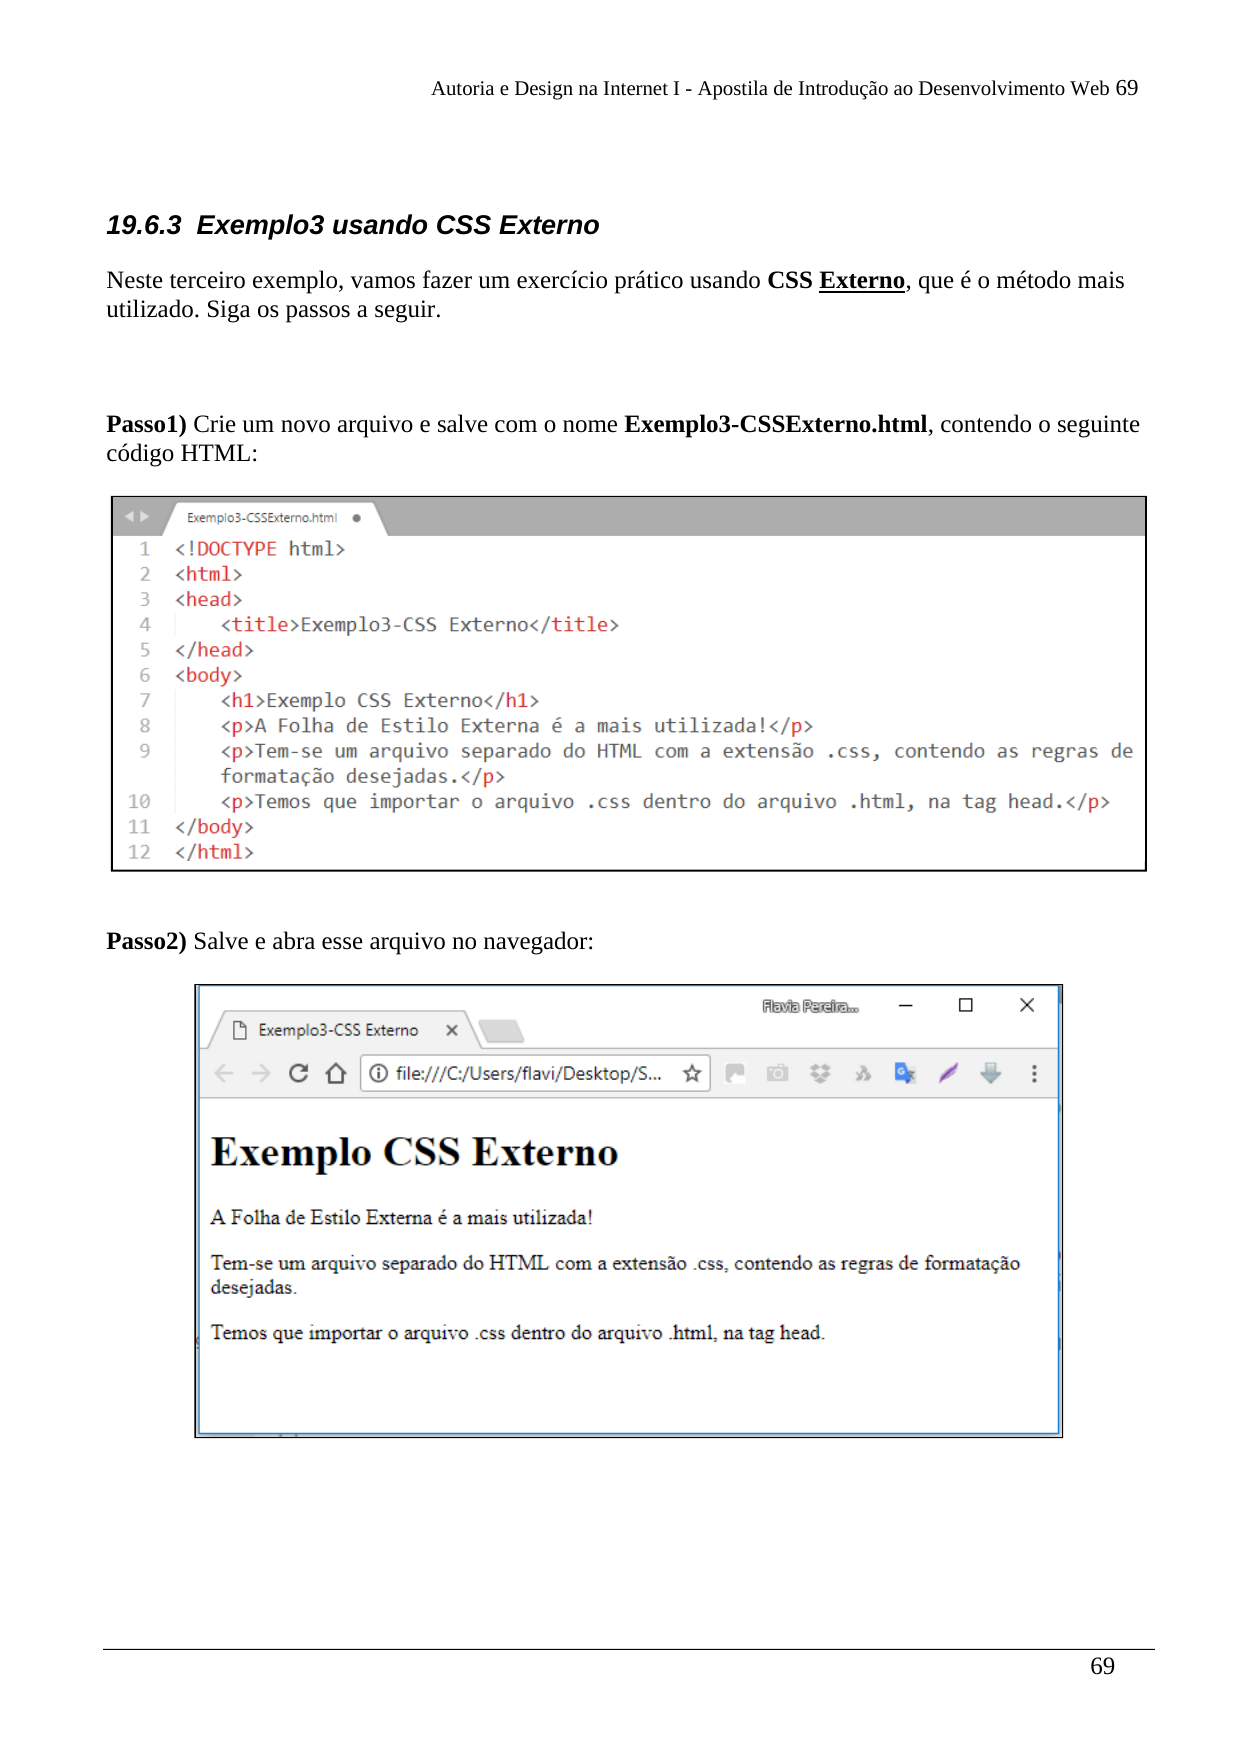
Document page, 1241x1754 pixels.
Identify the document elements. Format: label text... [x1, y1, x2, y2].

text Passo2) Salve e abra esse arquivo no navegador: [106, 926, 1201, 955]
text Neste terceiro exemplo, vamos fazer um exercício prático usando CSS Externo, que é o método mais utilizado. Siga os passos a seguir. [106, 266, 1201, 323]
picture [113, 497, 1145, 861]
subtitle Exemplo3 usando CSS Externo [106, 209, 1201, 241]
picture [196, 985, 1062, 1437]
text Passo1) Crie um novo arquivo e salve com o nome Exemplo3-CSSExterno.html, contendo o seguinte código HTML: [106, 409, 1201, 467]
